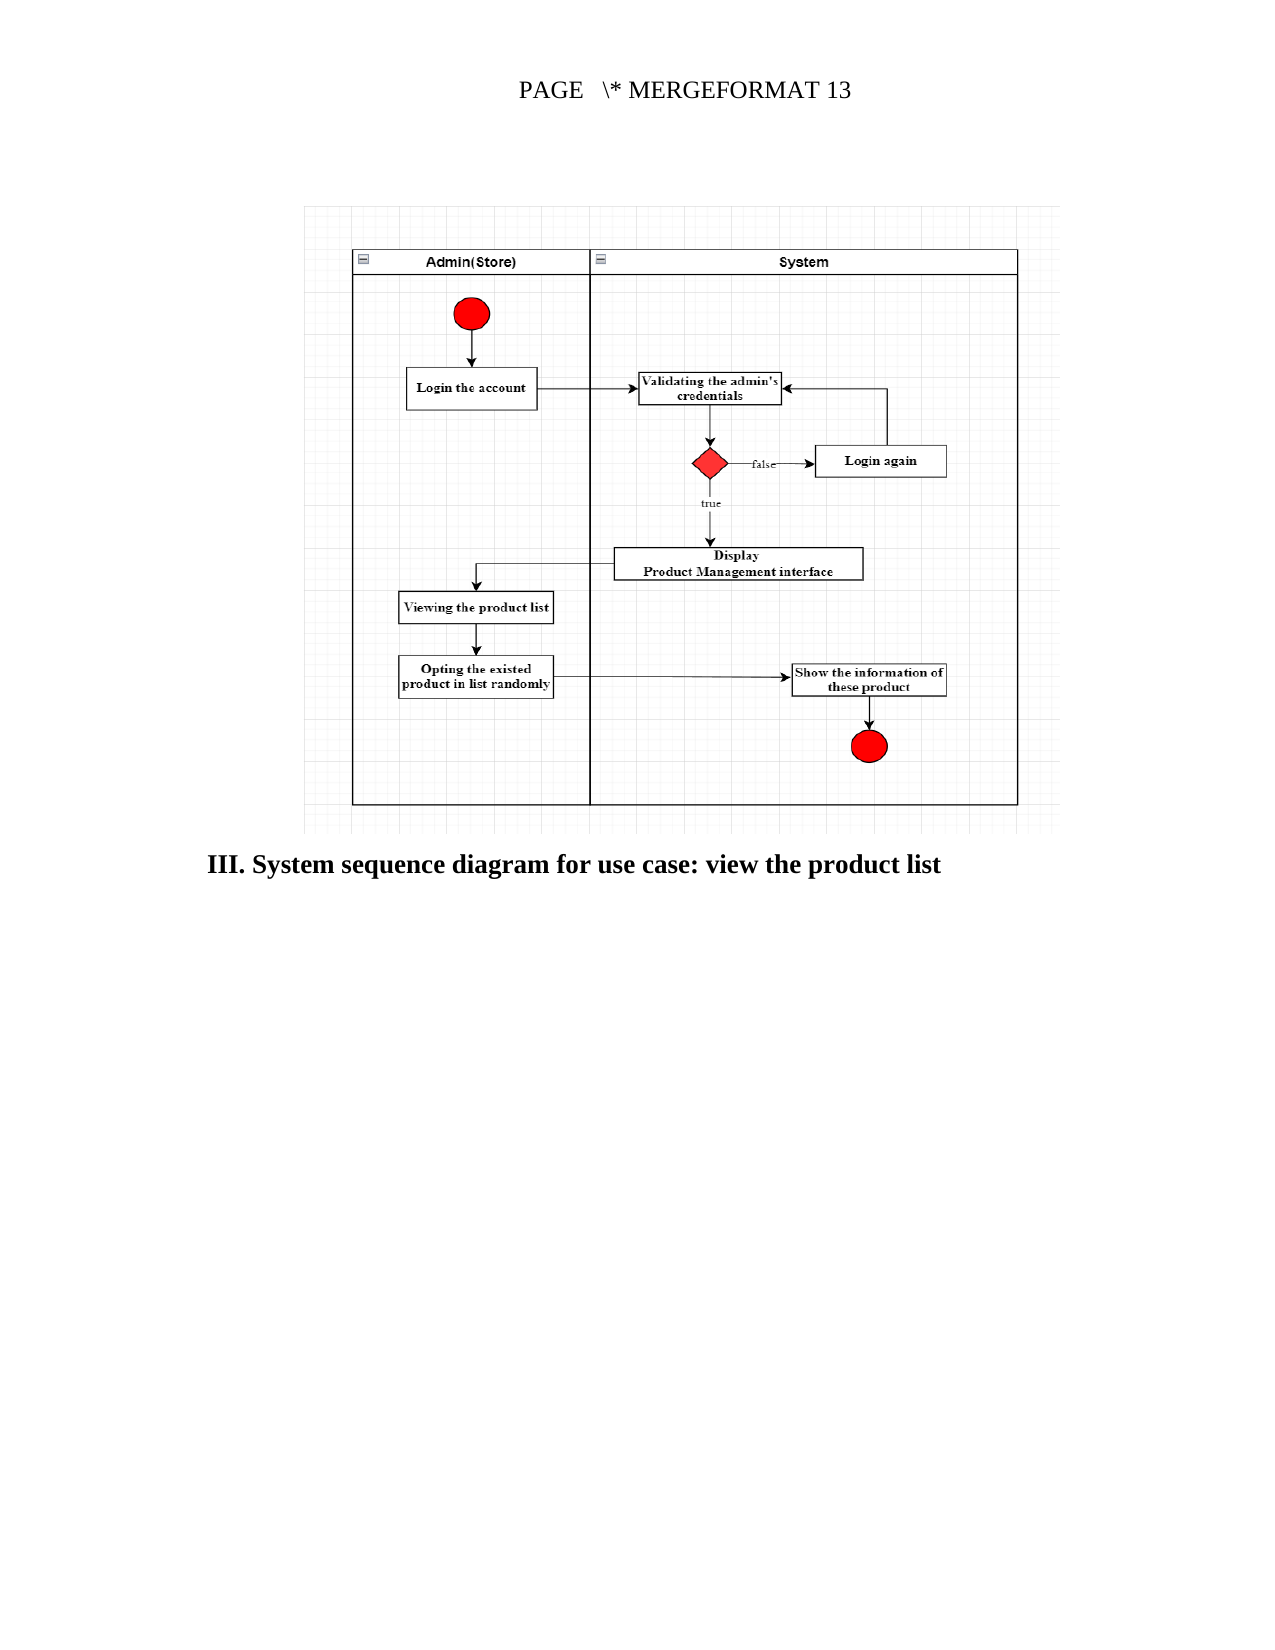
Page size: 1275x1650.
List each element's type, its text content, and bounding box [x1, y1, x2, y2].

picture [303, 206, 1060, 834]
text III. System sequence diagram for use case: view the product list [207, 848, 1157, 879]
